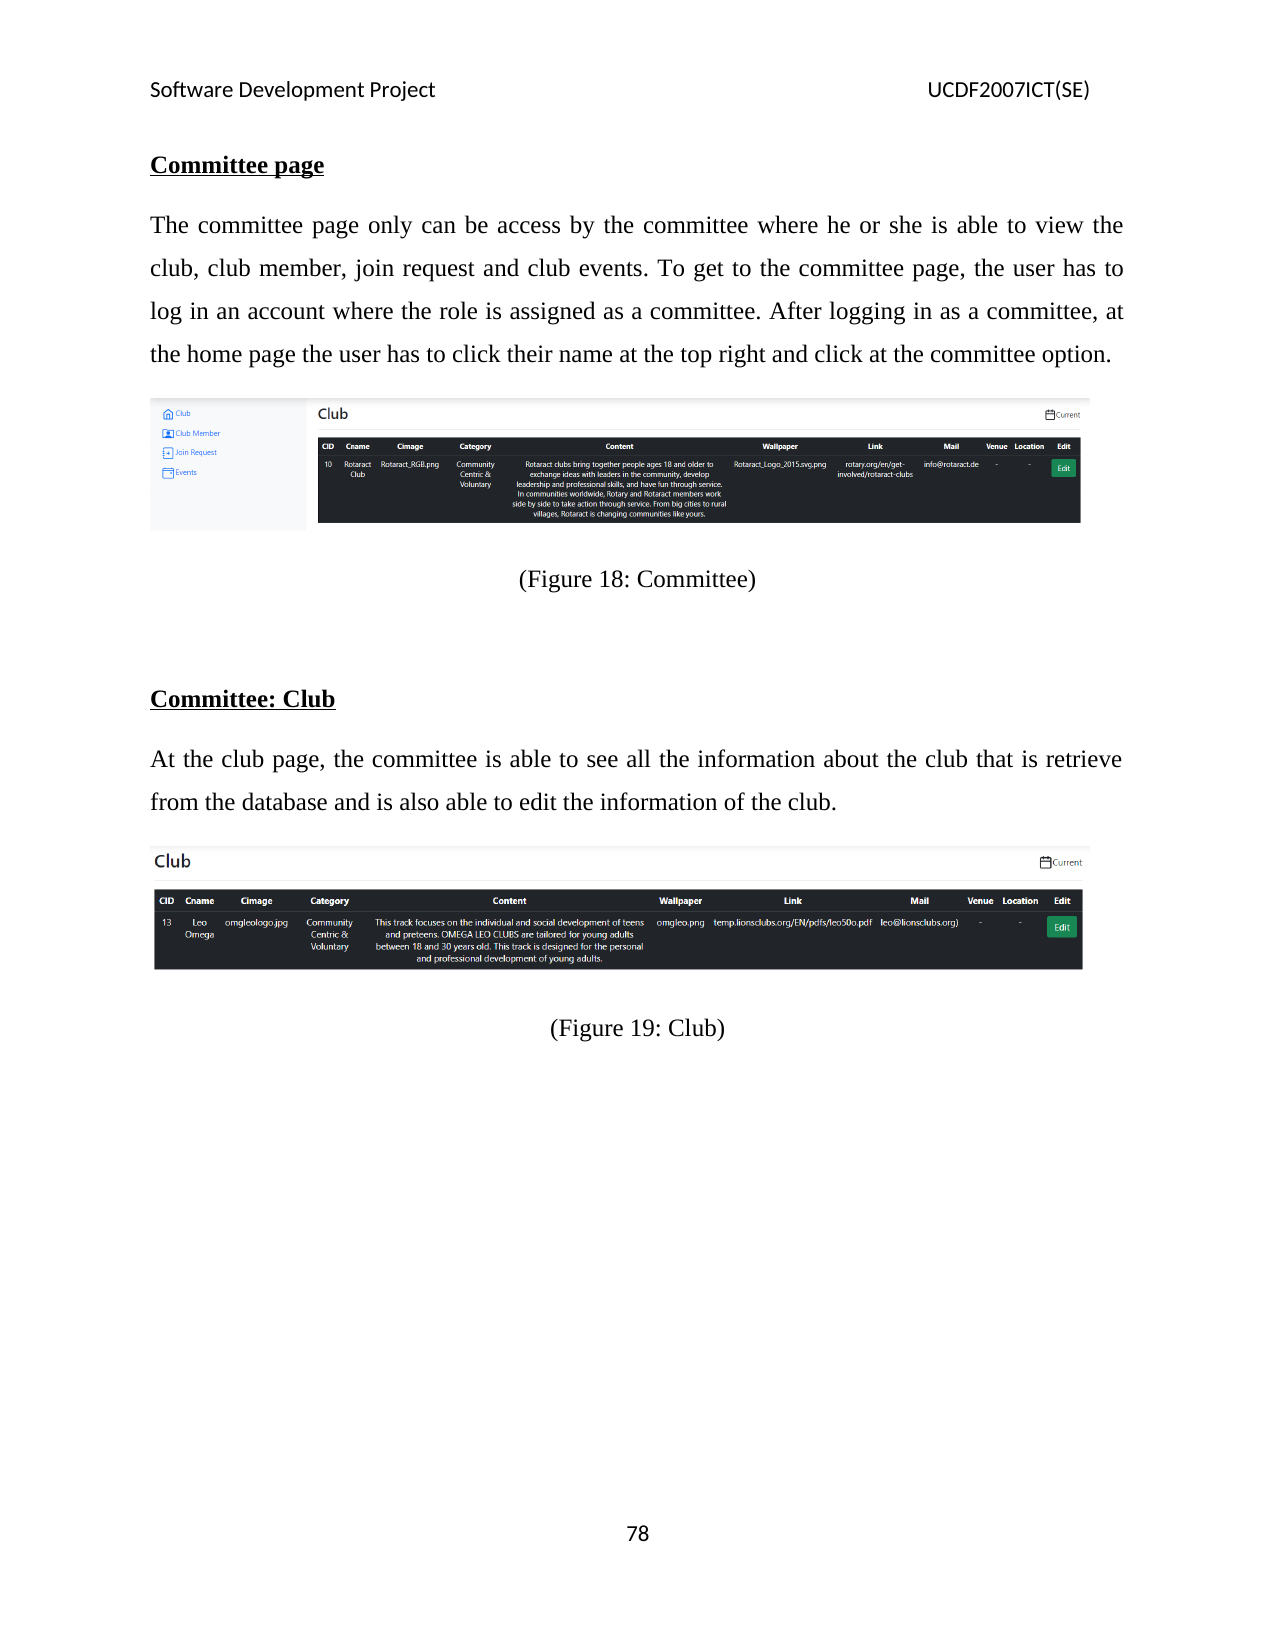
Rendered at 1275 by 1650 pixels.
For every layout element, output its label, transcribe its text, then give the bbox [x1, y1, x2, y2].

picture [150, 846, 1091, 983]
text The committee page only can be access by the committee where he or she is able to view the club, club member, join request and club events. To get to the committee page, the user has to log in an account where the role is assigned as a committee. After logging in as a committee, at the home page the user has to click their name at the top right and click at the committee option. [150, 210, 1125, 368]
text (Figure 19: Club) [150, 1013, 1125, 1042]
text Committee page [150, 150, 1125, 179]
text At the club page, the committee is able to see all the information about the club that is retrieve from the database and is also able to edit the information of the club. [150, 744, 1125, 816]
text Committee: Club [150, 684, 1125, 713]
text (Figure 18: Committee) [150, 564, 1125, 593]
picture [150, 398, 1091, 534]
